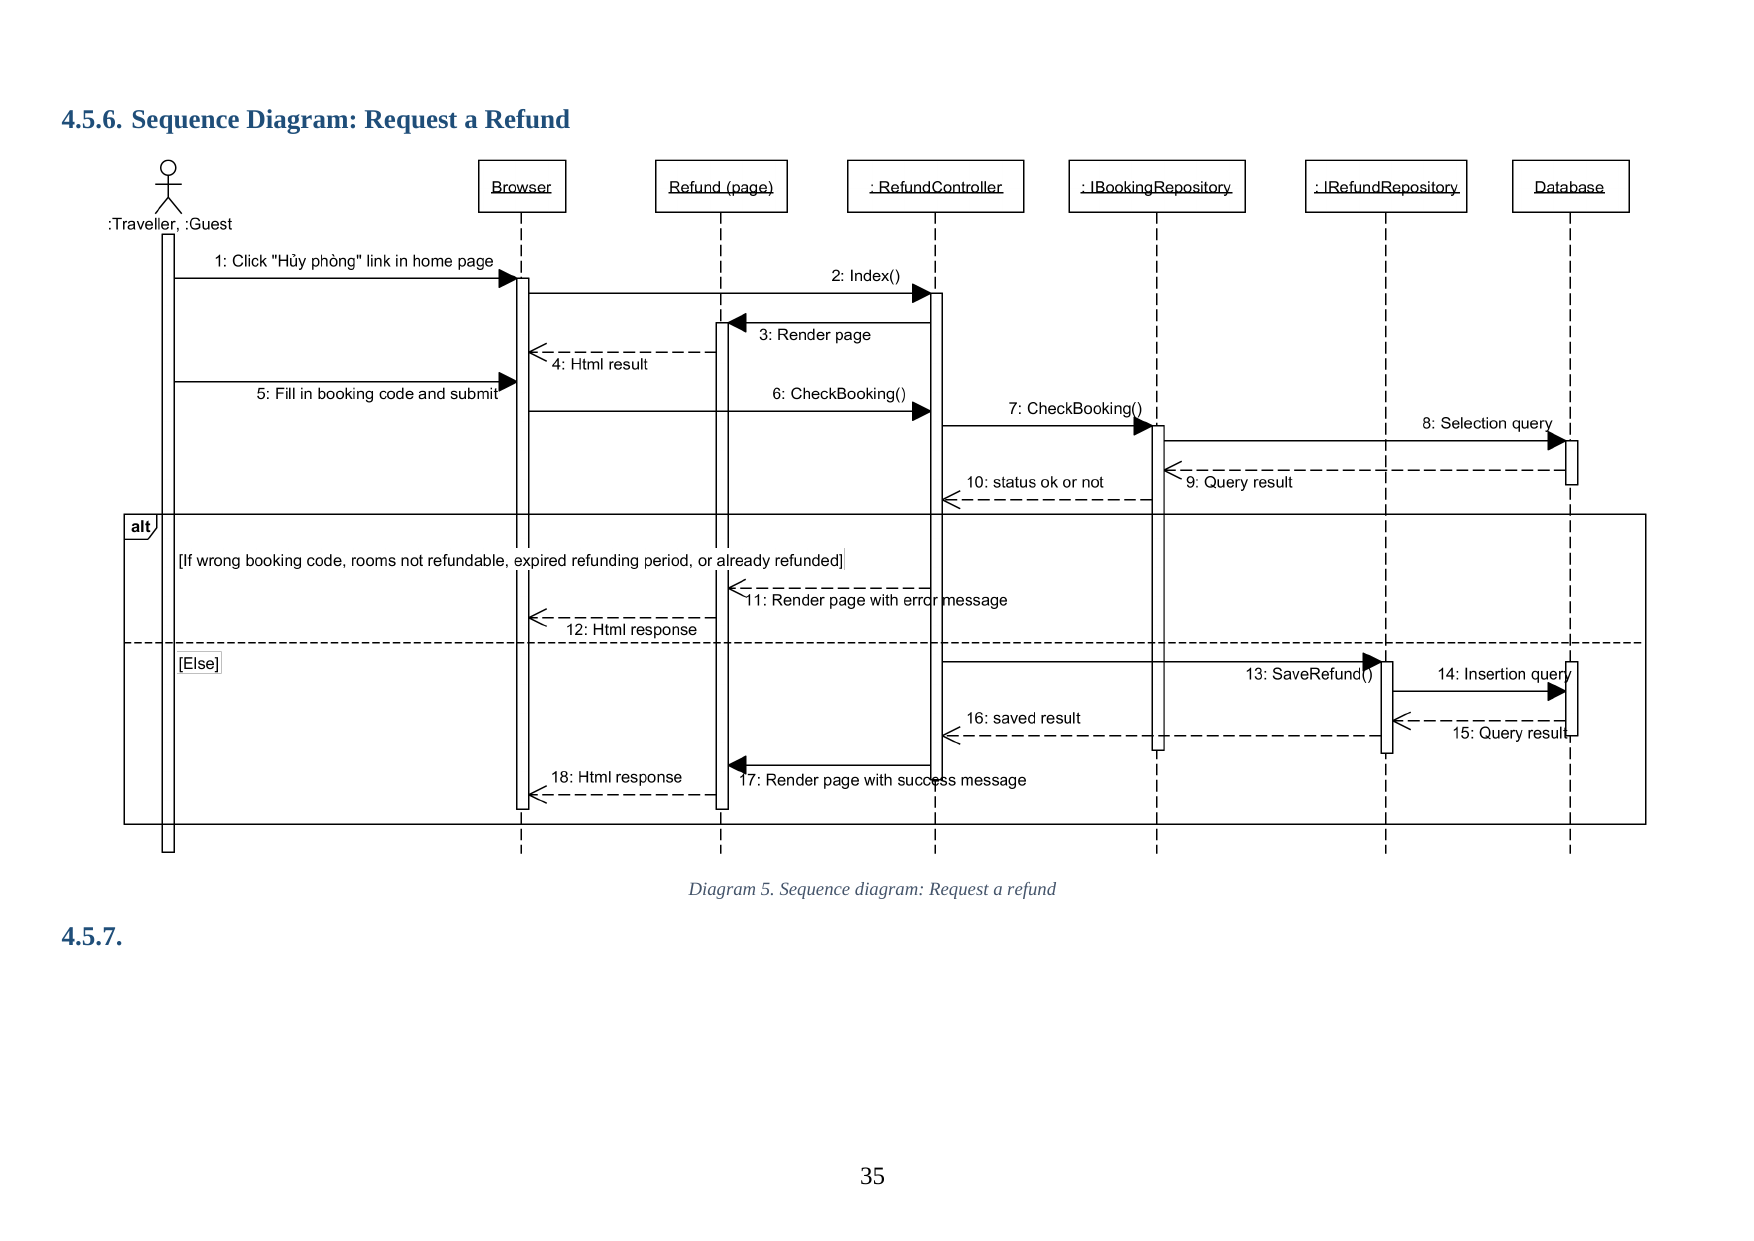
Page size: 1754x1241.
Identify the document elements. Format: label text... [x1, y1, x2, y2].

picture [94, 145, 1651, 859]
subtitle Sequence Diagram: Request a Refund [122, 103, 1651, 134]
